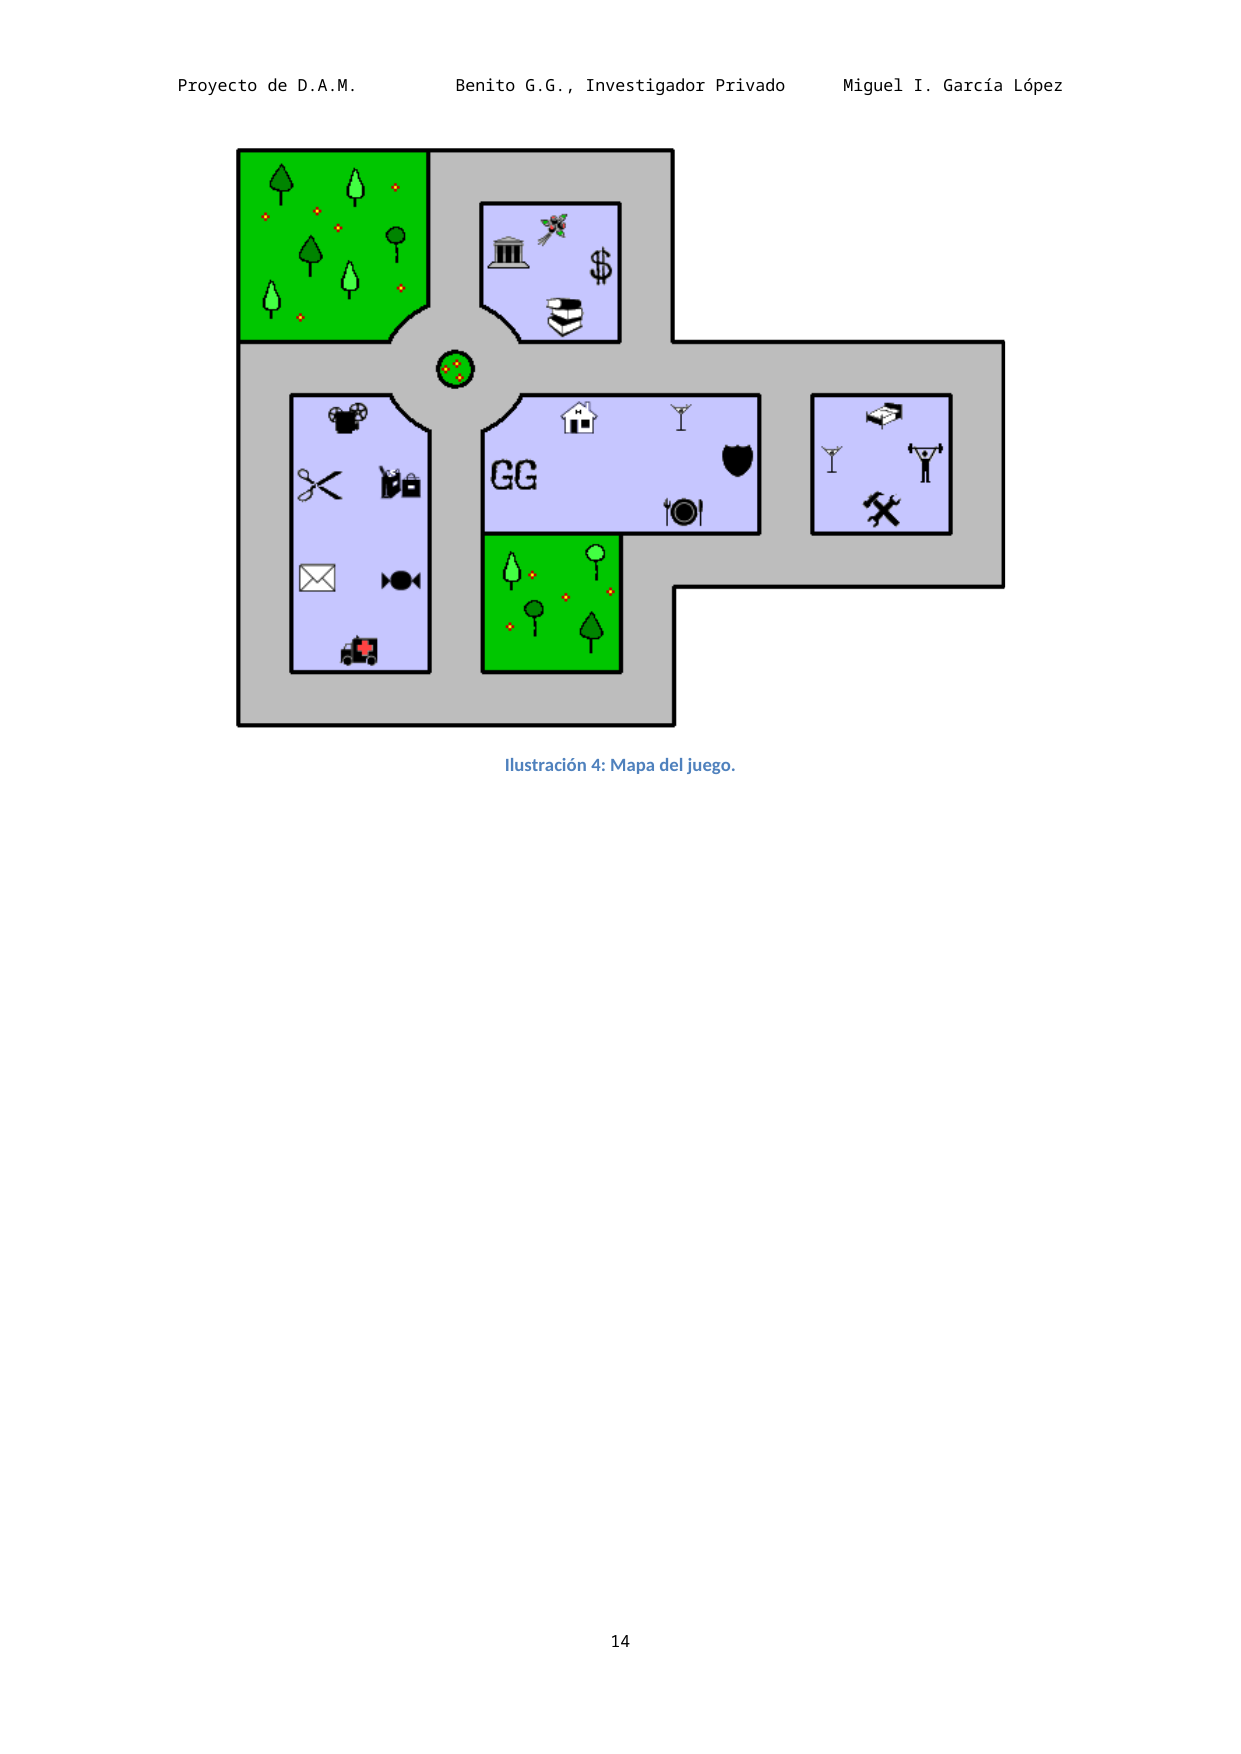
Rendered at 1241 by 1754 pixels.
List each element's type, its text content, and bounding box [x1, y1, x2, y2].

picture [235, 147, 1006, 729]
